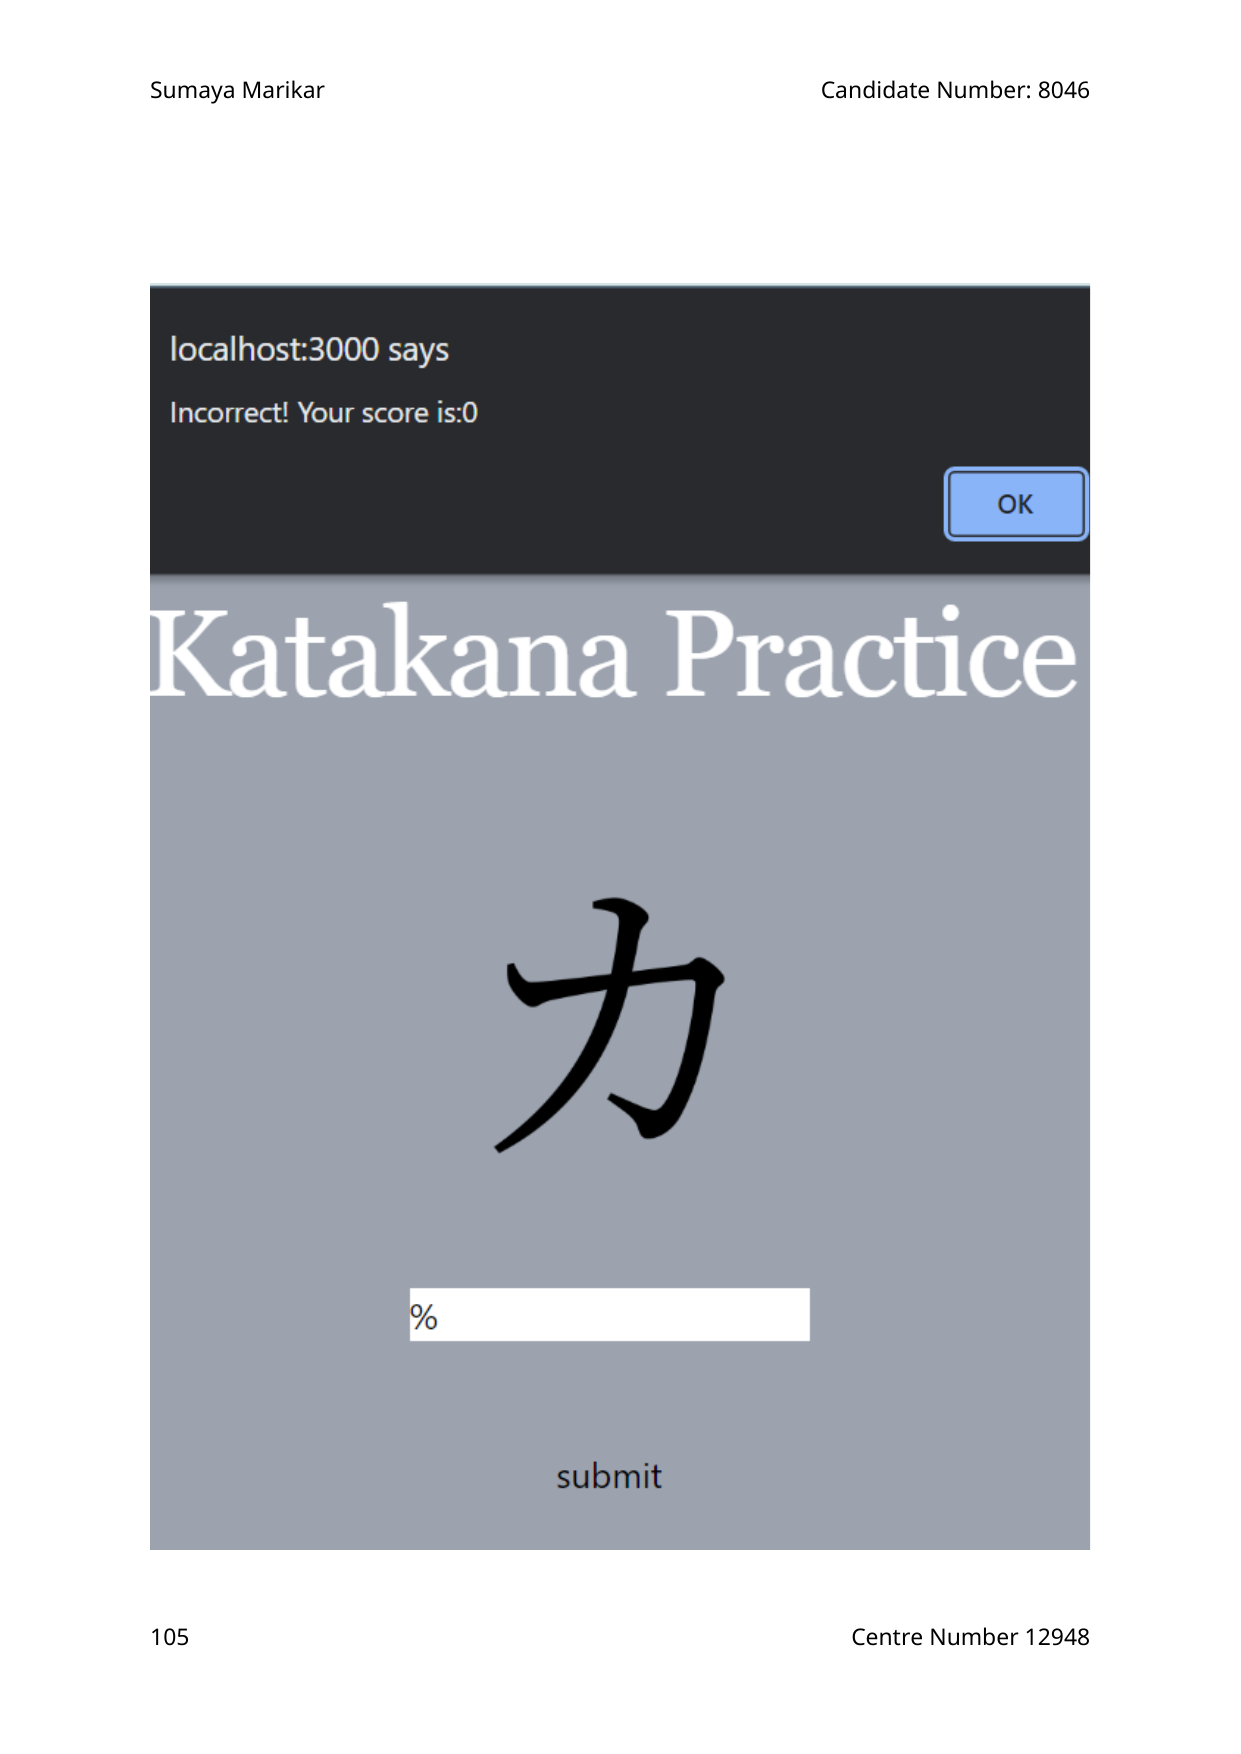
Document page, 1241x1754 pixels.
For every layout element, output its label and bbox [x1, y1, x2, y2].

picture [150, 283, 1091, 1550]
